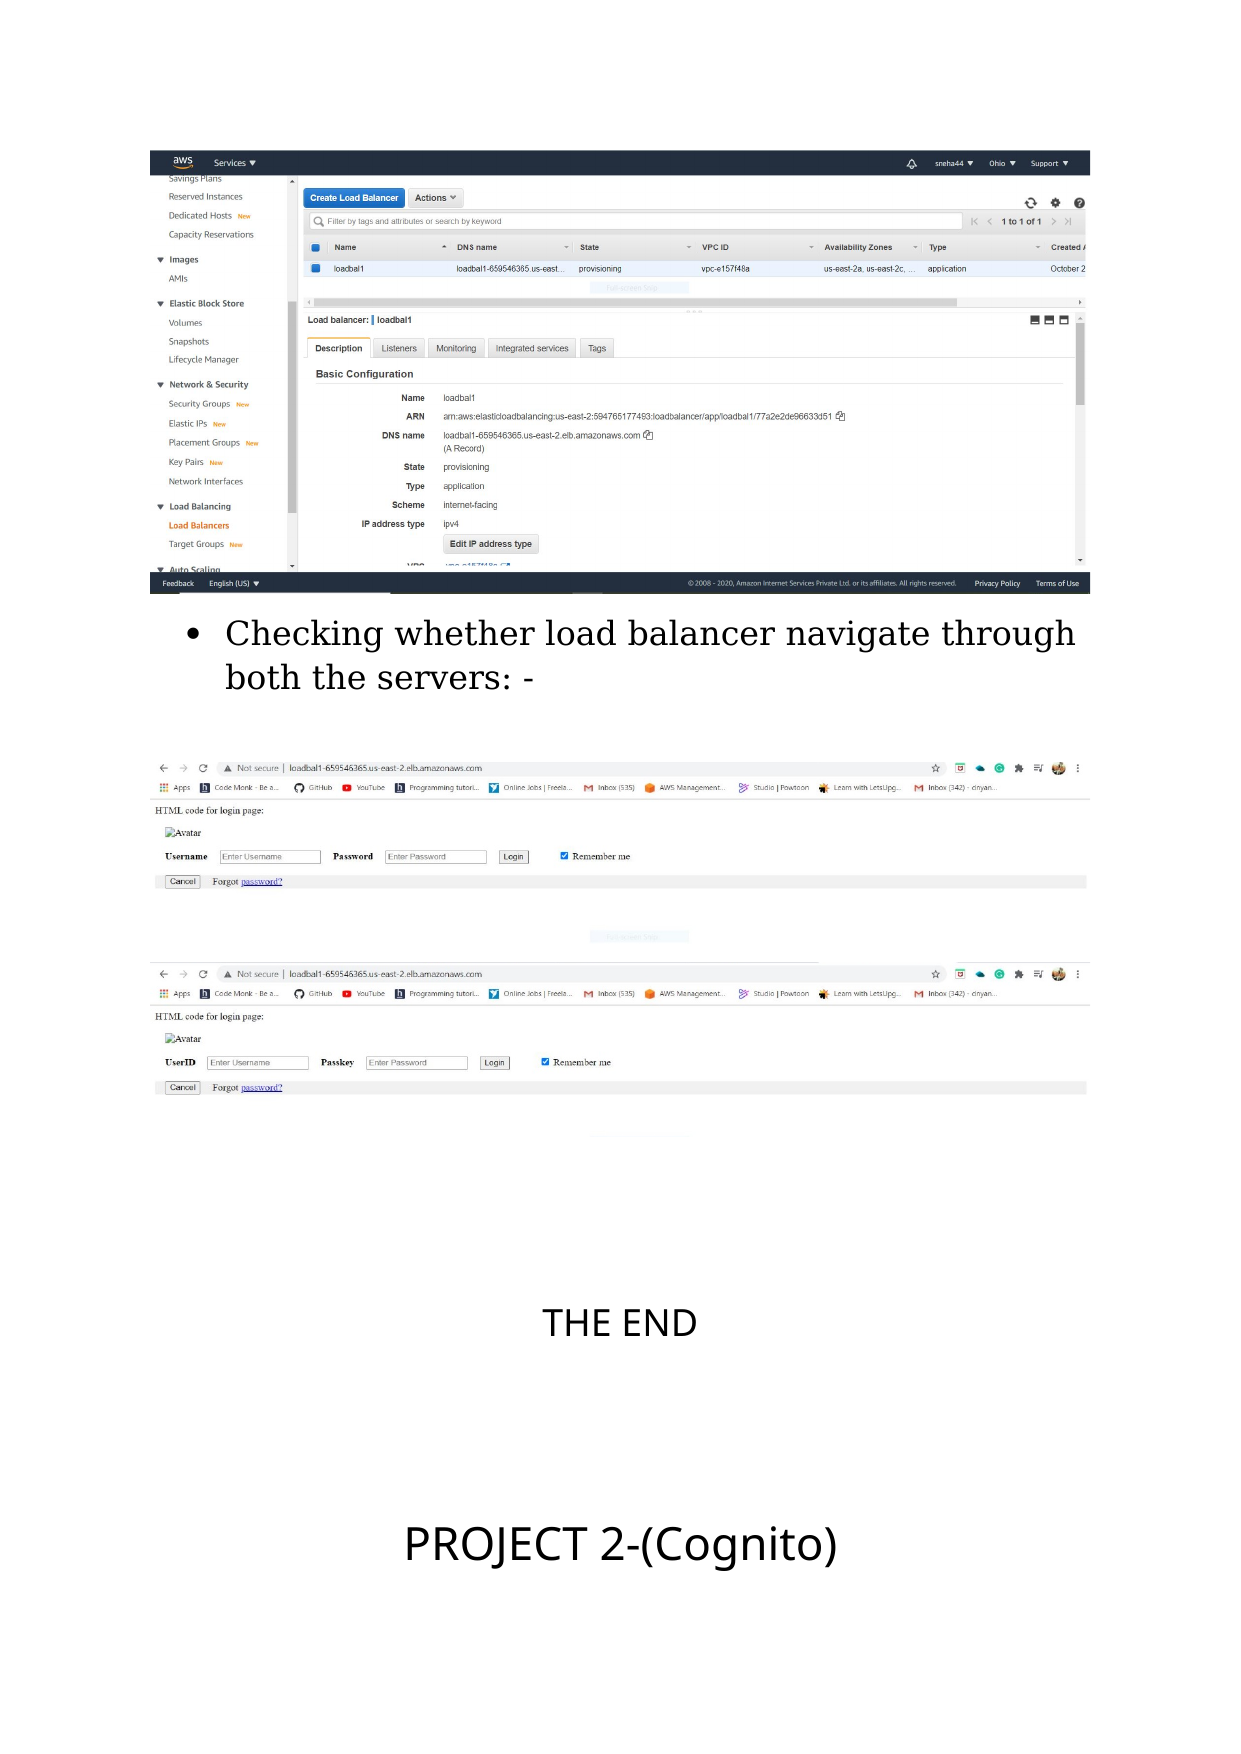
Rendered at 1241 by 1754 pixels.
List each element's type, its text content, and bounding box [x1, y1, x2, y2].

text THE END [150, 1296, 1090, 1347]
list Checking whether load balancer navigate through both the servers: - [187, 613, 1090, 696]
picture [150, 762, 1091, 944]
picture [150, 150, 1091, 594]
text PROJECT 2-(Cognito) [150, 1511, 1090, 1574]
picture [150, 962, 1091, 1137]
